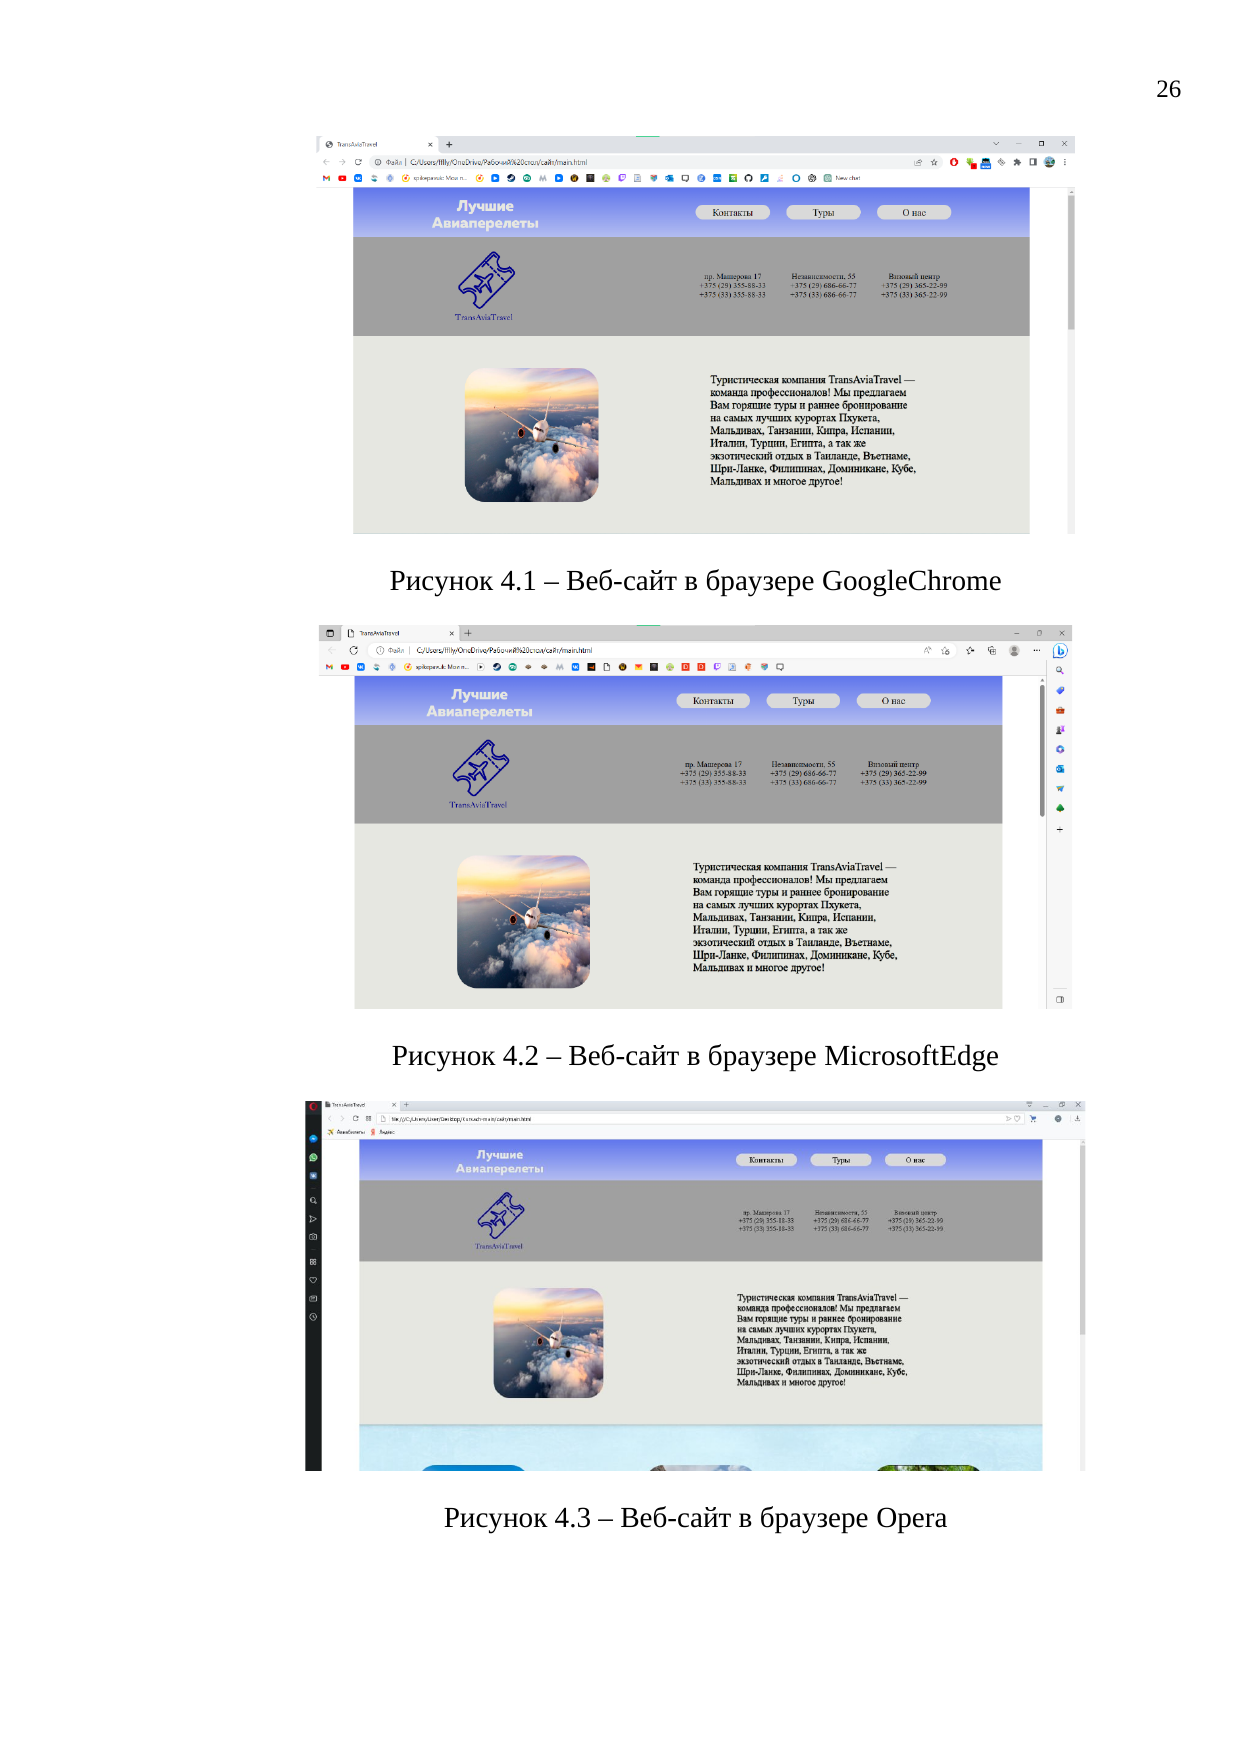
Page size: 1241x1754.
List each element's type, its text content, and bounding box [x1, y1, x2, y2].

picture [305, 1101, 1086, 1471]
picture [318, 625, 1073, 1009]
text Рисунок 4.3 – Веб-сайт в браузере Opera [136, 1500, 1181, 1534]
text Рисунок 4.2 – Веб-сайт в браузере MicrosoftEdge [136, 1038, 1181, 1072]
text Рисунок 4.1 – Веб-сайт в браузере GoogleChrome [136, 563, 1181, 596]
picture [316, 136, 1075, 534]
